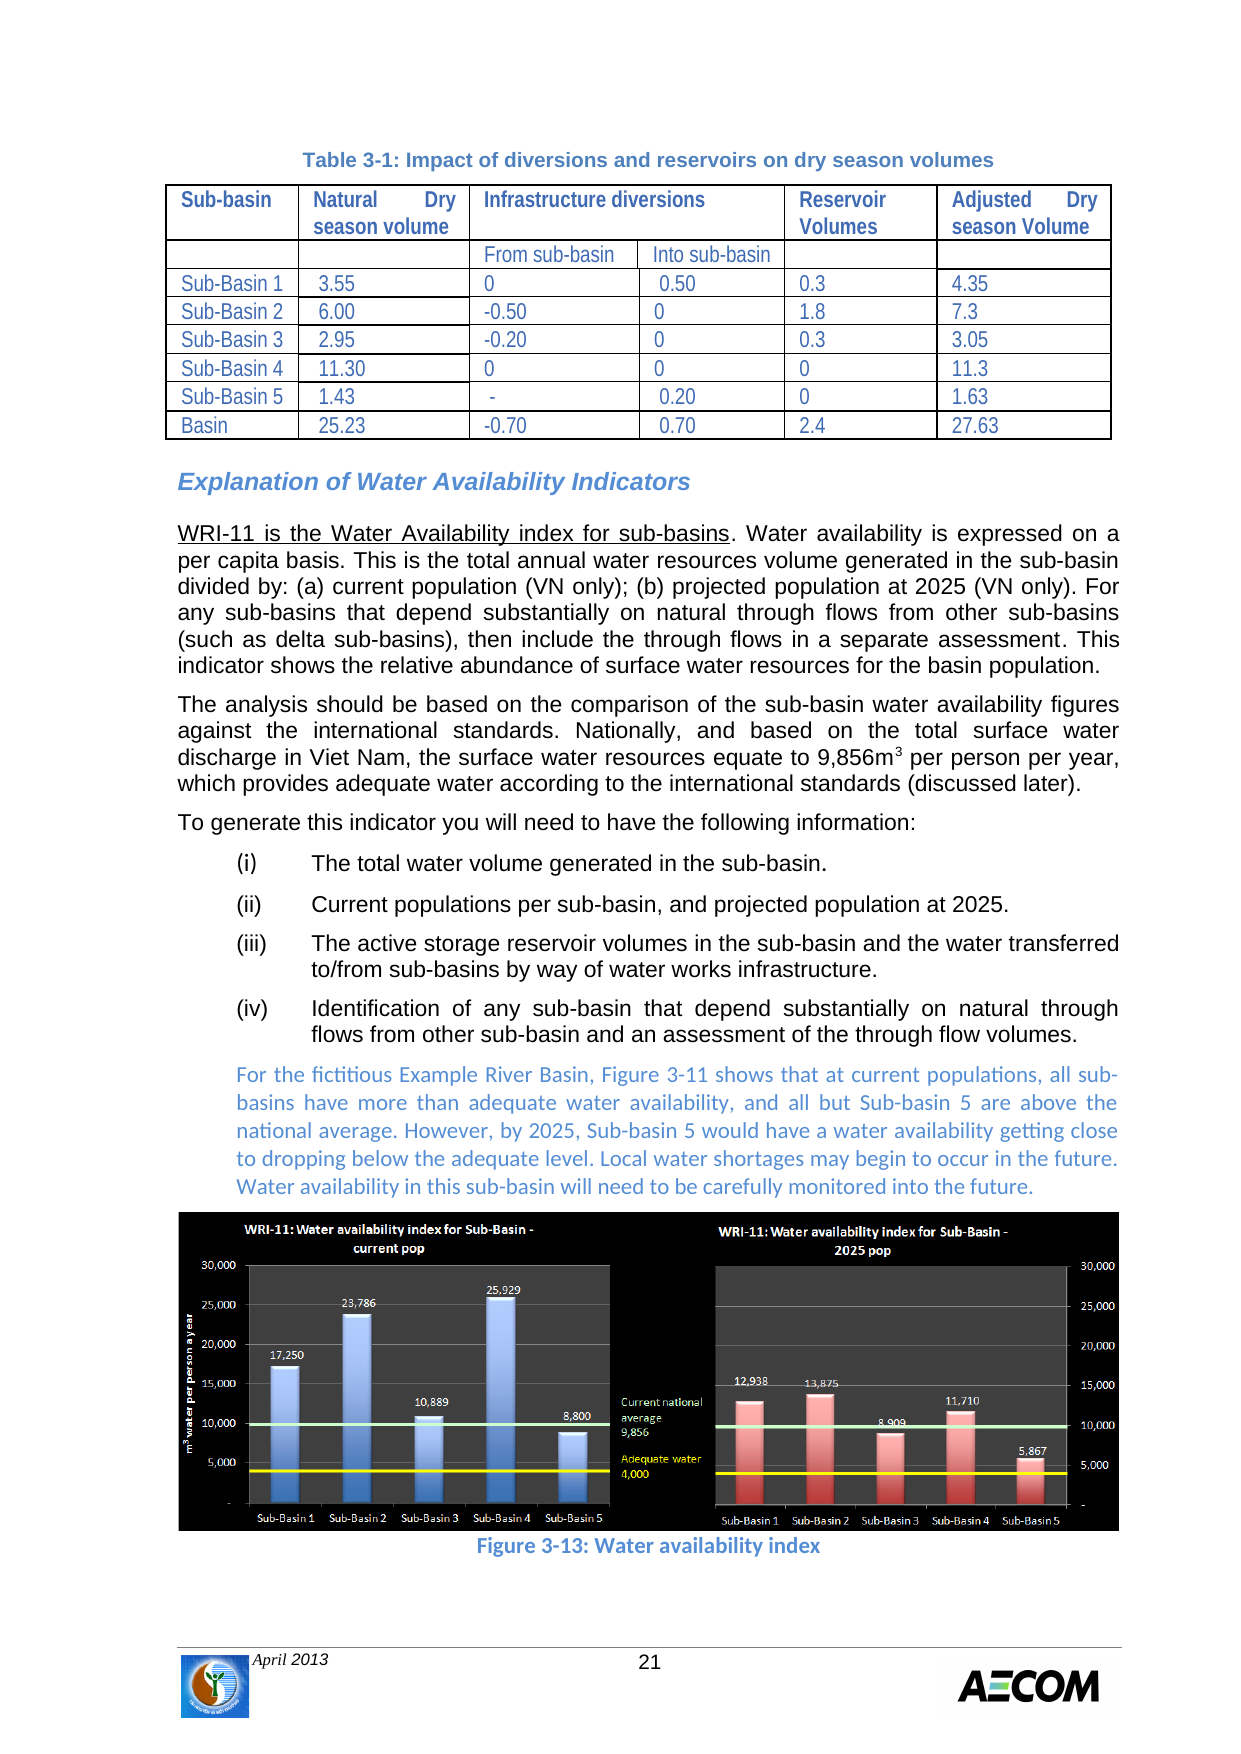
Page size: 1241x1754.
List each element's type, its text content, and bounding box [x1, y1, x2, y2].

table_cell 0.20 [640, 382, 784, 409]
picture [942, 1655, 1114, 1717]
table_header Infrastructure diversions [470, 186, 784, 239]
table_cell 3.05 [938, 325, 1110, 353]
table_cell 6.00 [299, 298, 469, 324]
table_cell Sub-Basin 5 [167, 382, 298, 409]
table_cell 0 [640, 297, 784, 324]
text The analysis should be based on the comparison of the sub-basin water availability figures against the international standards. Nationally, and based on the total surface water discharge in Viet Nam, the surface water resources equate to 9,856m3 per person per year, which provides adequate water according to the international standards (discussed later). [177, 691, 1120, 796]
table_cell 0 [640, 325, 784, 353]
table_cell -0.70 [470, 412, 639, 438]
table_cell Into sub-basin [638, 241, 784, 267]
picture [181, 1655, 250, 1718]
table_cell 0 [470, 269, 639, 296]
text For the fictitious Example River Basin, Figure 3-11 shows that at current populations, all sub-basins have more than adequate water availability, and all but Sub-basin 5 are above the national average. However, by 2025, Sub-basin 5 would have a water availability getting close to dropping below the adequate level. Local water shortages may begin to occur in the future. Water availability in this sub-basin will need to be carefully monitored into the future. [236, 1060, 1120, 1200]
table_cell 0 [785, 382, 936, 409]
table_cell 2.95 [299, 326, 469, 353]
table_cell [167, 241, 298, 267]
table_cell [938, 241, 1110, 267]
table_cell -0.20 [470, 325, 639, 353]
table_cell 0.3 [785, 325, 936, 353]
table_cell 0.70 [640, 412, 784, 438]
list The total water volume generated in the sub-basin. [236, 848, 1120, 878]
table_cell Sub-Basin 1 [167, 269, 298, 296]
list The active storage reservoir volumes in the sub-basin and the water transferred to/from sub-basins by way of water works infrastructure. [236, 929, 1120, 982]
table_header Reservoir Volumes [785, 186, 936, 239]
table_header Adjusted Dry season Volume [938, 186, 1110, 239]
table_cell 0 [785, 354, 936, 381]
table_cell Sub-Basin 4 [167, 354, 298, 381]
picture [178, 1212, 1119, 1531]
table_cell - [470, 382, 639, 409]
table_cell 1.63 [938, 382, 1110, 409]
table_cell Sub-Basin 2 [167, 297, 298, 324]
table_header Sub-basin [167, 186, 298, 239]
table_cell Basin [167, 412, 298, 438]
table_cell [299, 241, 469, 267]
table_cell Sub-Basin 3 [167, 325, 298, 353]
list Current populations per sub-basin, and projected population at 2025. [236, 891, 1120, 917]
table_cell 3.55 [299, 269, 469, 296]
table_cell From sub-basin [470, 241, 637, 267]
table_cell [785, 241, 936, 267]
table_cell 2.4 [785, 412, 936, 438]
table_cell 1.43 [299, 383, 469, 409]
text Table 3-1: Impact of diversions and reservoirs on dry season volumes [177, 148, 1120, 172]
text WRI-11 is the Water Availability index for sub-basins. Water availability is expressed on a per capita basis. This is the total annual water resources volume generated in the sub-basin divided by: (a) current population (VN only); (b) projected population at 2025 (VN only). For any sub-basins that depend substantially on natural through flows from other sub-basins (such as delta sub-basins), then include the through flows in a separate assessment. This indicator shows the relative abundance of surface water resources for the basin population. [177, 520, 1120, 678]
table_cell 1.8 [785, 297, 936, 324]
table_cell 11.30 [299, 355, 469, 381]
subtitle Explanation of Water Availability Indicators [177, 466, 1120, 495]
table_cell 11.3 [938, 354, 1110, 381]
list Identification of any sub-basin that depend substantially on natural through flows from other sub-basin and an assessment of the through flow volumes. [236, 995, 1120, 1047]
table_cell 0 [470, 354, 639, 381]
table_cell 7.3 [938, 297, 1110, 324]
table_cell 25.23 [299, 412, 469, 438]
table_cell -0.50 [470, 297, 639, 324]
table_cell 27.63 [938, 412, 1110, 438]
table_cell 4.35 [938, 270, 1110, 296]
table_cell 0 [640, 354, 784, 381]
table_cell 0.3 [785, 269, 936, 296]
table_header Natural Dry season volume [299, 186, 469, 239]
text To generate this indicator you will need to have the following information: [177, 809, 1120, 835]
table_cell 0.50 [640, 269, 784, 296]
